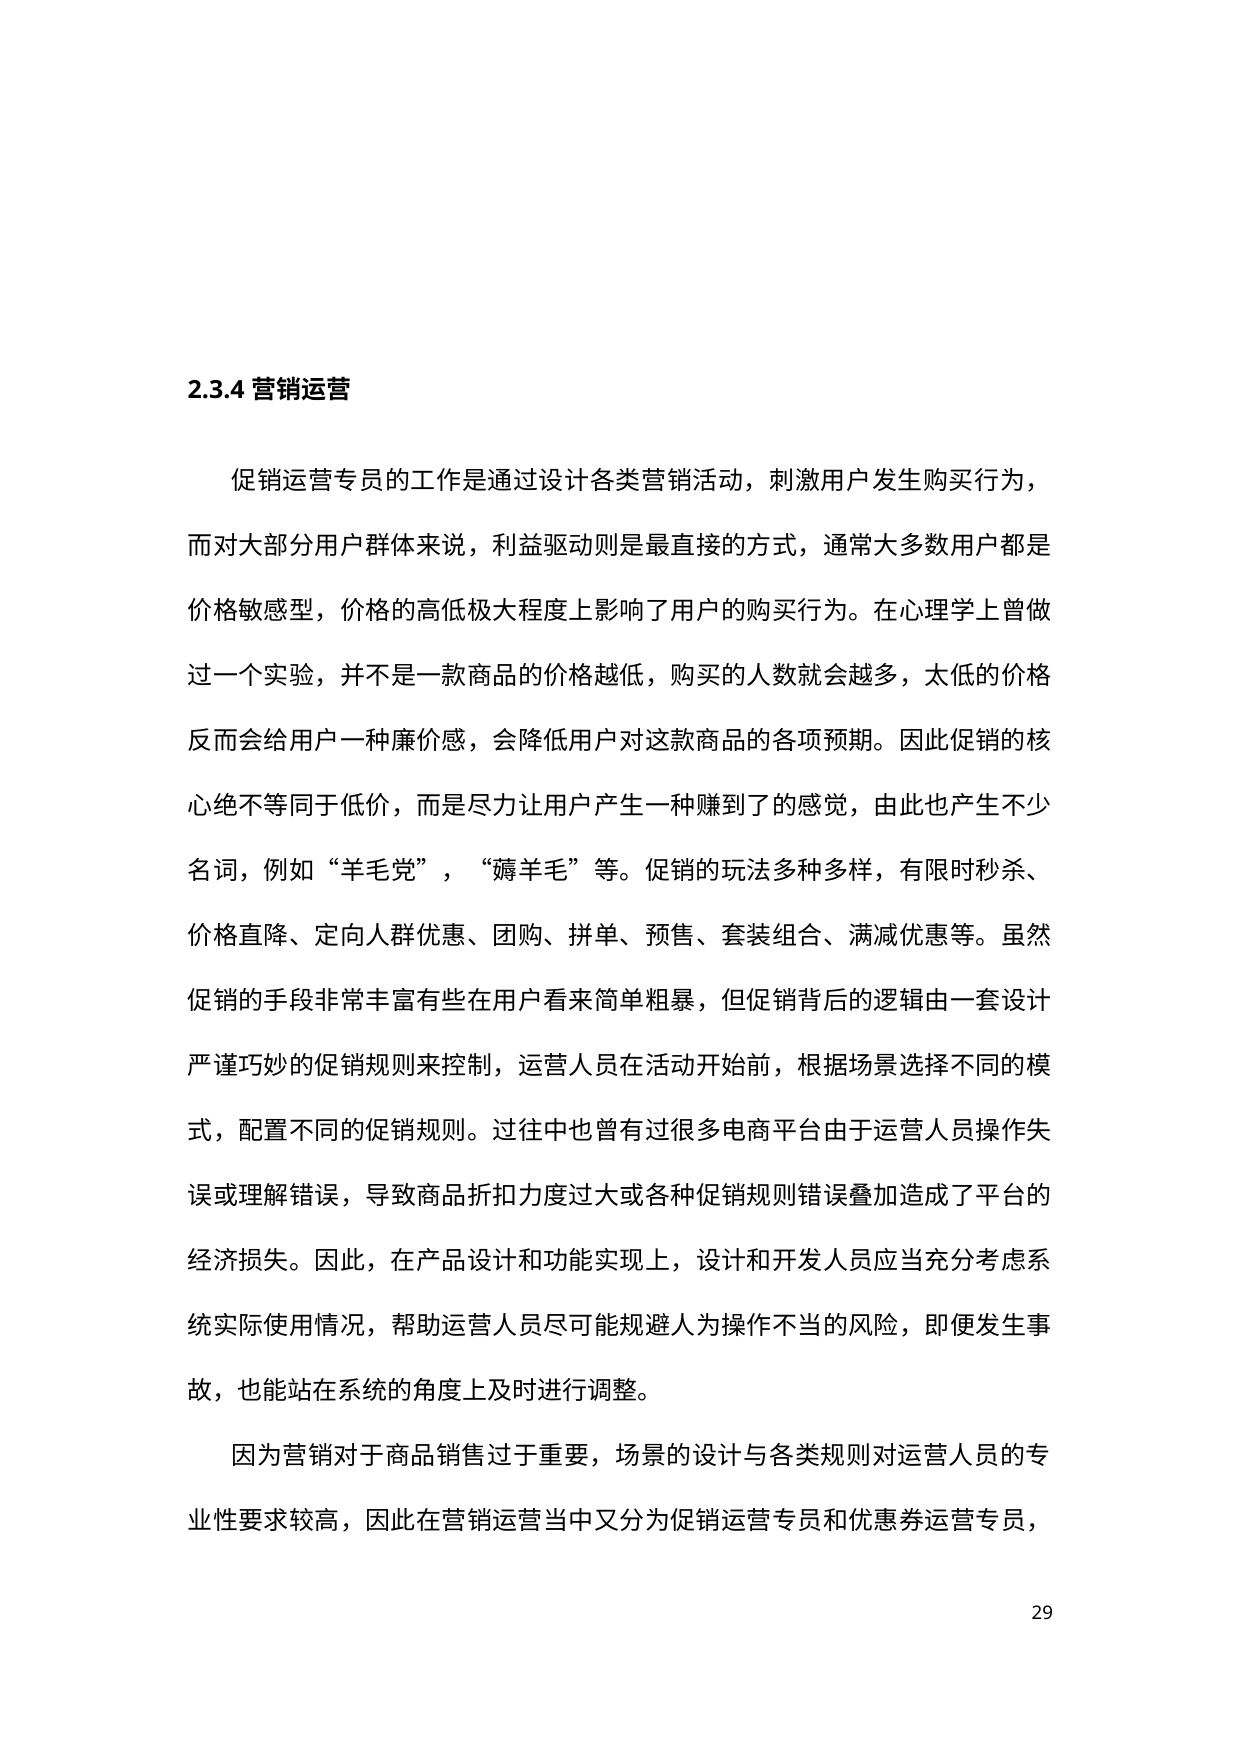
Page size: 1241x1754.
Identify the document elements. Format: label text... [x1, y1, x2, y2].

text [187, 1421, 1053, 1551]
subtitle 2.3.4 营销运营 [187, 355, 1053, 420]
text 促销运营专员的工作是通过设计各类营销活动，刺激用户发生购买行为，而对大部分用户群体来说，利益驱动则是最直接的方式，通常大多数用户都是价格敏感型，价格的高低极大程度上影响了用户的购买行为。在心理学上曾做过一个实验，并不是一款商品的价格越低，购买的人数就会越多，太低的价格反而会给用户一种廉价感，会降低用户对这款商品的各项预期。因此促销的核心绝不等同于低价，而是尽力让用户产生一种赚到了的感觉，由此也产生不少名词，例如“羊毛党”，“薅羊毛”等。促销的玩法多种多样，有限时秒杀、价格直降、定向人群优惠、团购、拼单、预售、套装组合、满减优惠等。虽然促销的手段非常丰富有些在用户看来简单粗暴，但促销背后的逻辑由一套设计严谨巧妙的促销规则来控制，运营人员在活动开始前，根据场景选择不同的模式，配置不同的促销规则。过往中也曾有过很多电商平台由于运营人员操作失误或理解错误，导致商品折扣力度过大或各种促销规则错误叠加造成了平台的经济损失。因此，在产品设计和功能实现上，设计和开发人员应当充分考虑系统实际使用情况，帮助运营人员尽可能规避人为操作不当的风险，即便发生事故，也能站在系统的角度上及时进行调整。 [187, 446, 1053, 1421]
